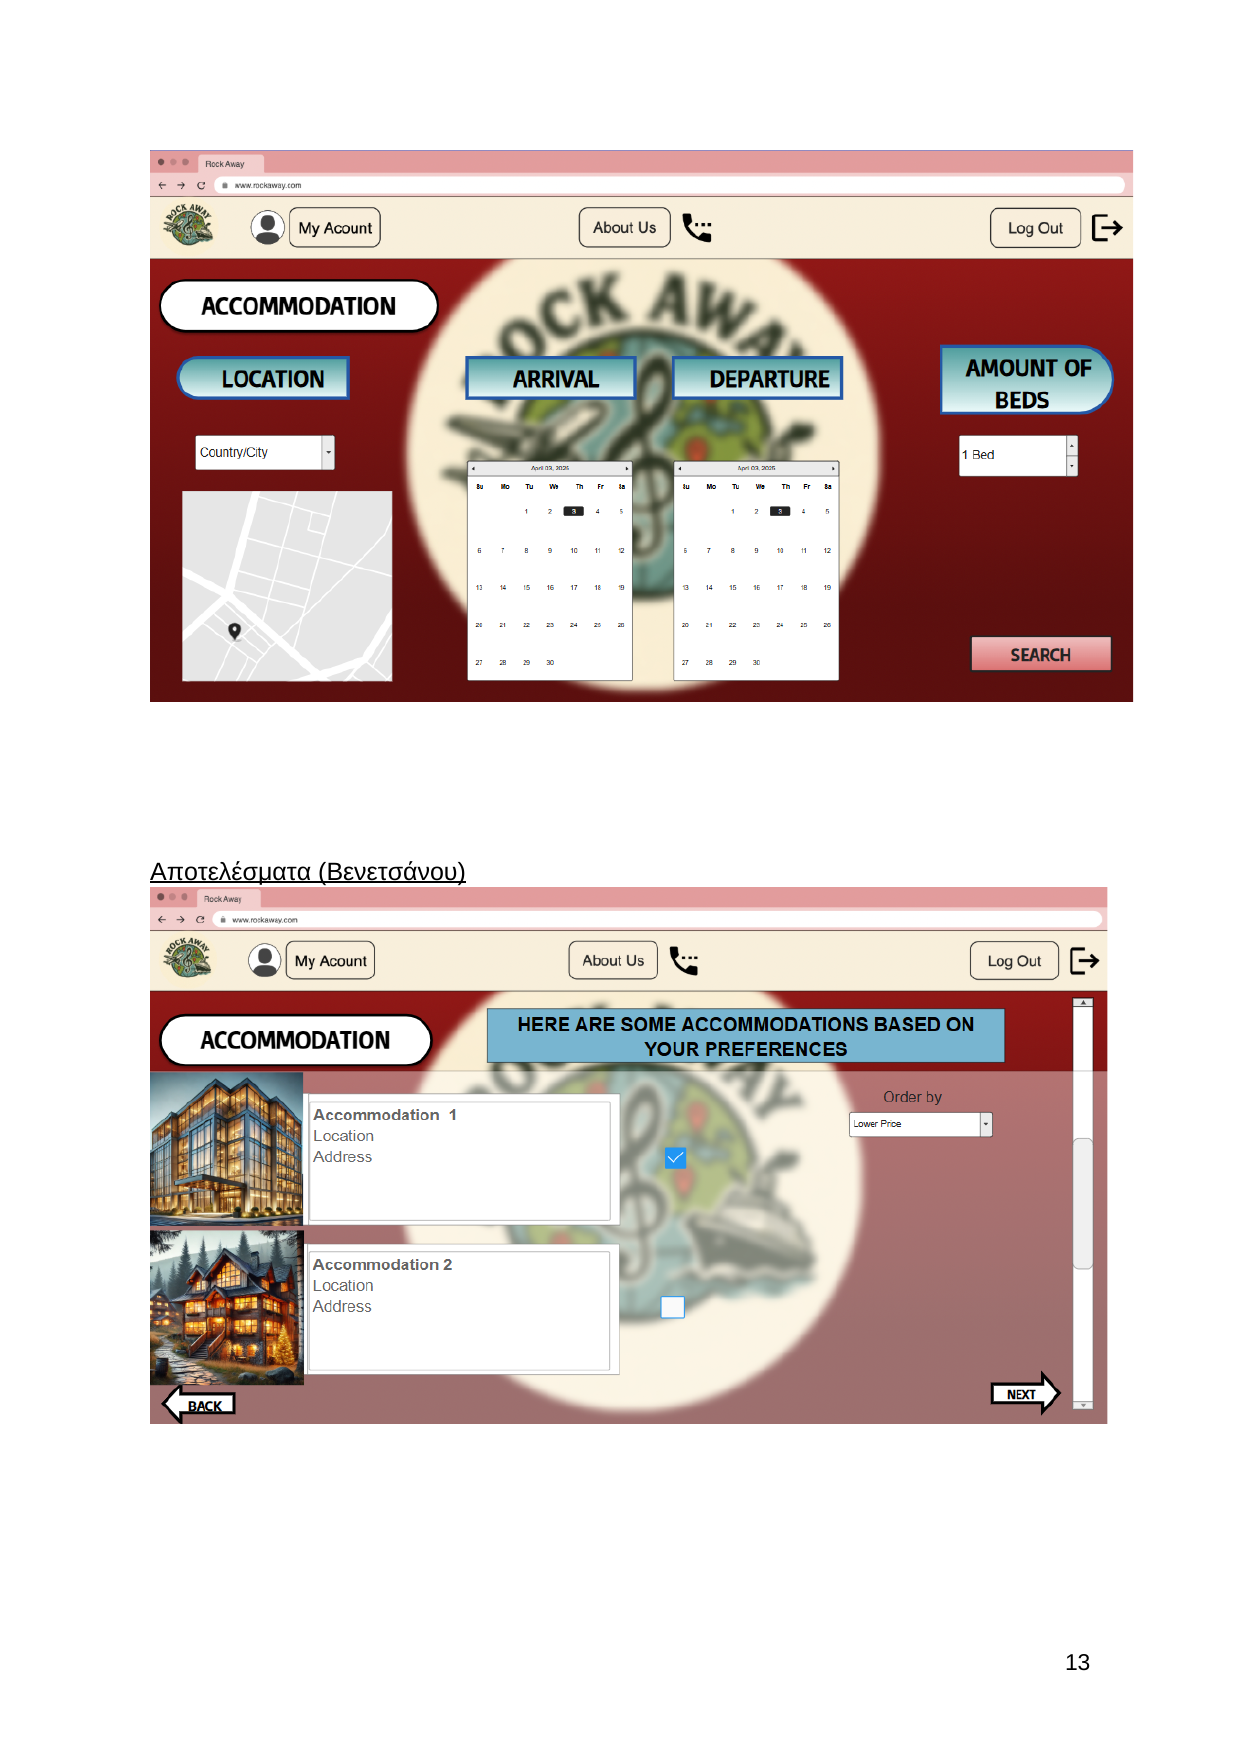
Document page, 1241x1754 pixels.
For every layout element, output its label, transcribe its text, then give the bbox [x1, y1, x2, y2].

picture [150, 887, 1108, 1424]
text Αποτελέσματα (Βενετσάνου) [150, 857, 1090, 885]
picture [150, 150, 1134, 702]
